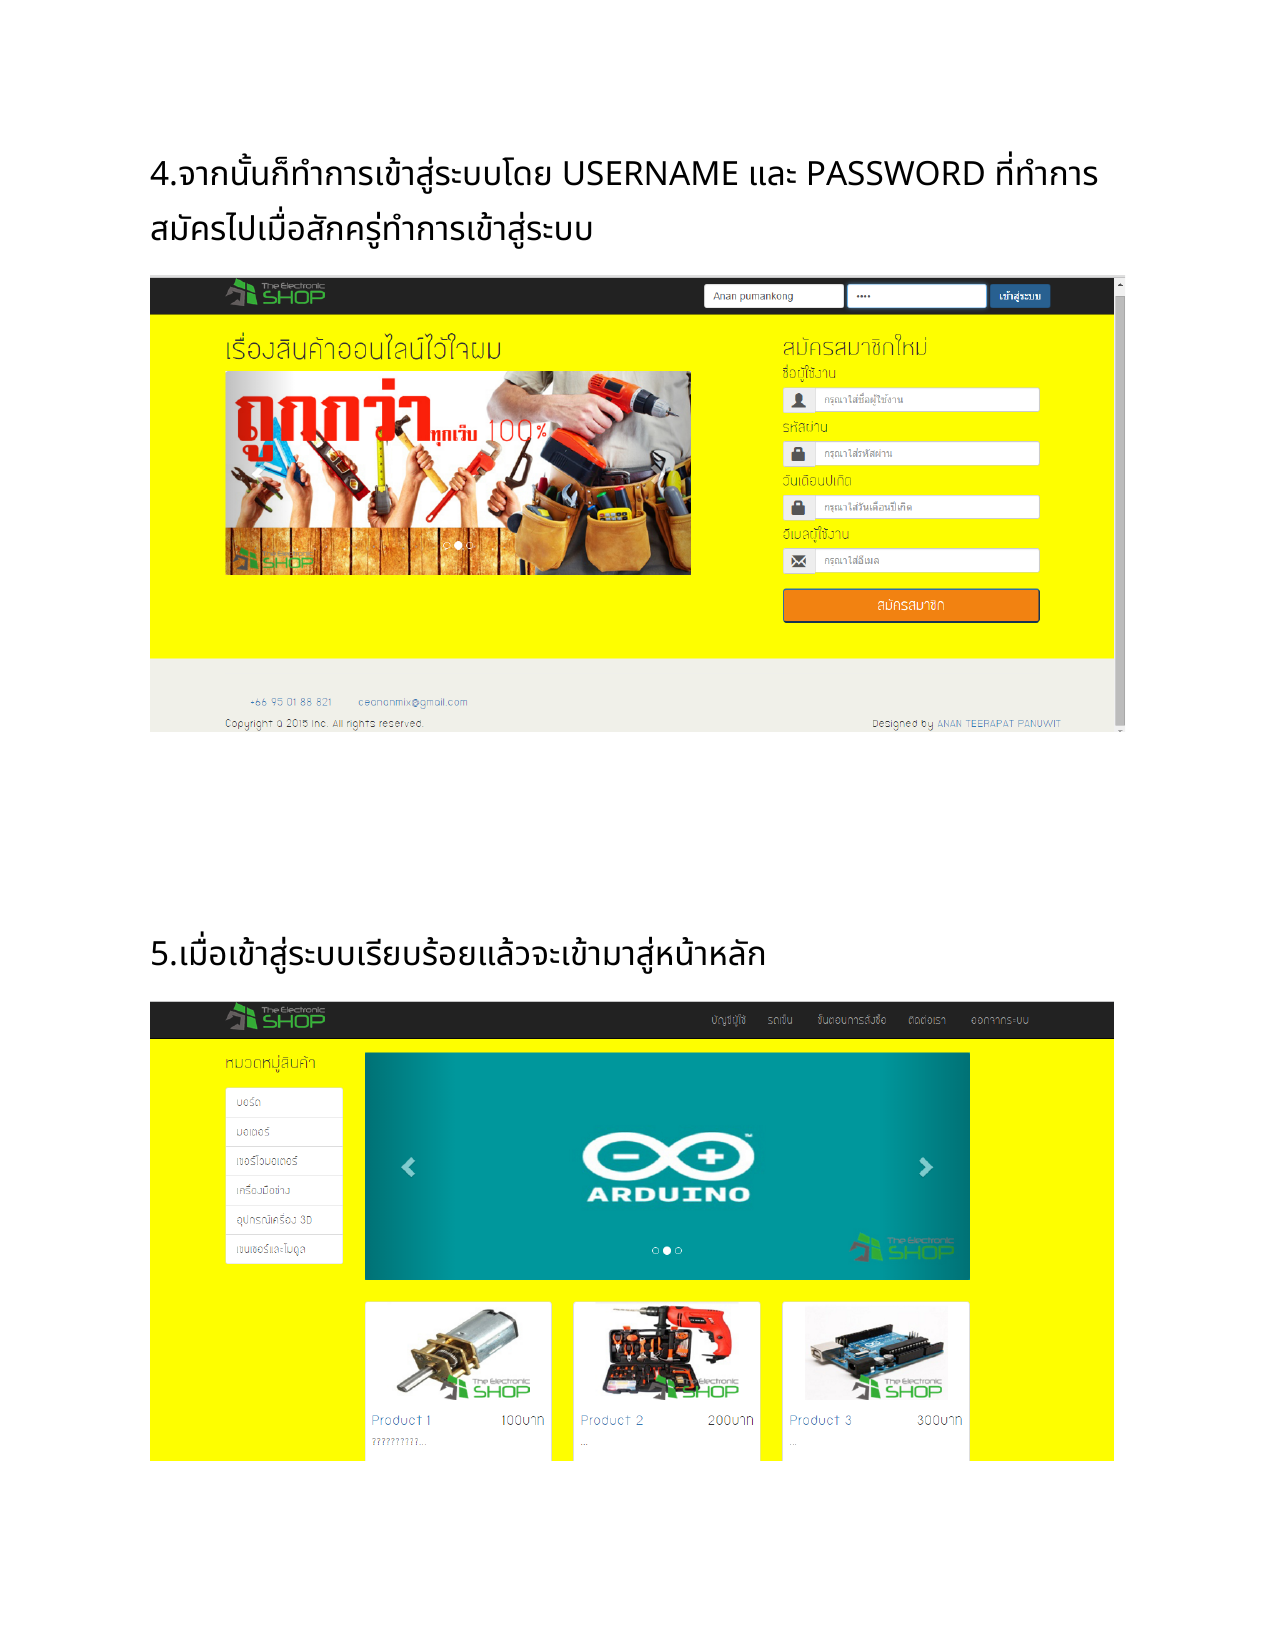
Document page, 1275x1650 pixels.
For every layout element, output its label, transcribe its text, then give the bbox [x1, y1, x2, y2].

picture [150, 275, 1125, 732]
text 5.เมื่อเข้าสู่ระบบเรียบร้อยแล้วจะเข้ามาสู่หน้าหลัก [150, 930, 1125, 981]
text 4.จากนั้นก็ทำการเข้าสู่ระบบโดย USERNAME และ PASSWORD ที่ทำการสมัครไปเมื่อสักครู่ทำการเข้าสู่ระบบ [150, 150, 1125, 255]
picture [150, 1001, 1114, 1461]
